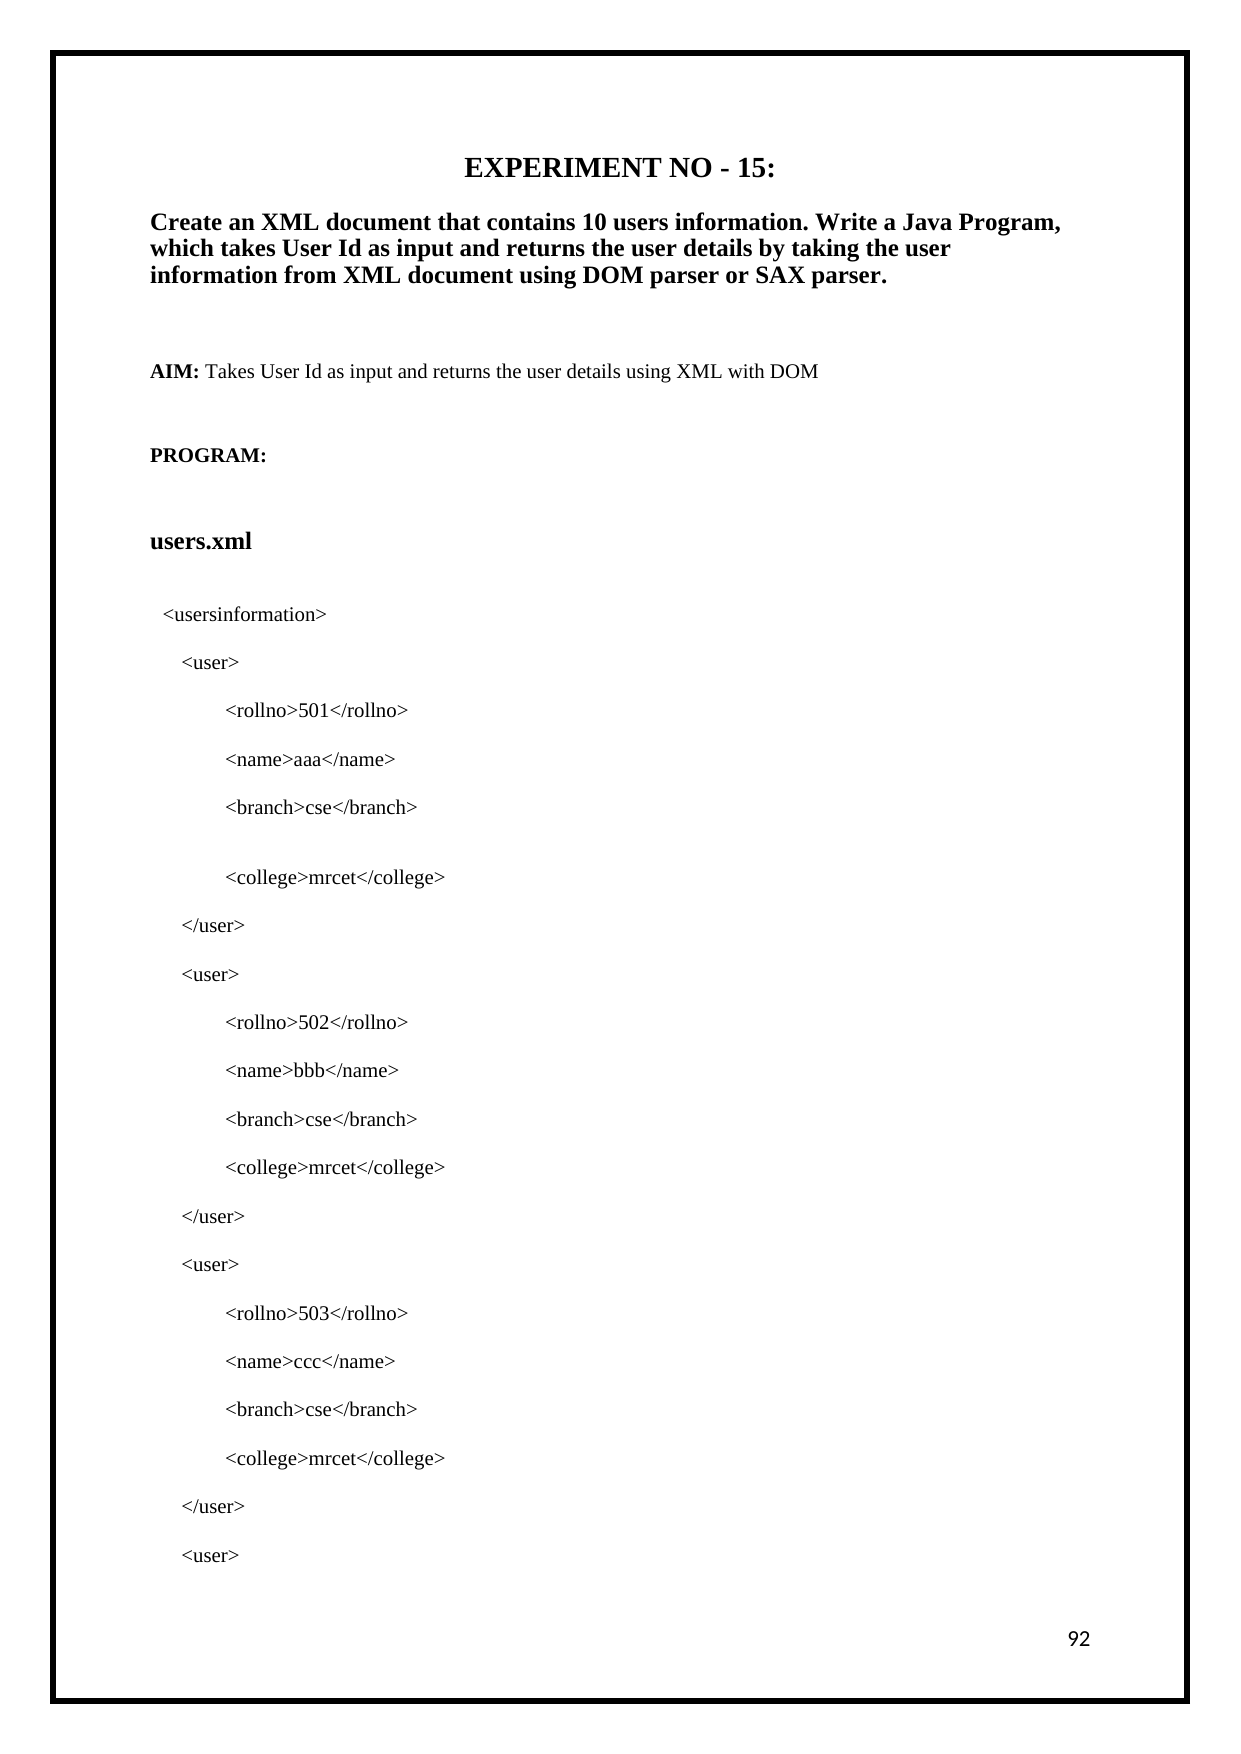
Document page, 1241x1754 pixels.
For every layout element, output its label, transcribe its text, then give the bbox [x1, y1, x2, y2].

text <user> [181, 650, 1090, 674]
text </user> [181, 913, 1090, 937]
text <branch>cse</branch> [225, 1397, 1090, 1421]
text <user> [181, 1252, 1090, 1276]
text <branch>cse</branch> [225, 795, 1090, 819]
text </user> [181, 1494, 1090, 1518]
text EXPERIMENT NO - 15: [150, 150, 1090, 183]
text <name>aaa</name> [225, 747, 1090, 771]
text <name>ccc</name> [225, 1349, 1090, 1373]
text <user> [181, 1543, 1090, 1567]
text </user> [181, 1204, 1090, 1228]
text <college>mrcet</college> [225, 1155, 1090, 1179]
text PROGRAM: [150, 442, 1090, 467]
text <user> [181, 961, 1090, 986]
text <name>bbb</name> [225, 1058, 1090, 1082]
text AIM: Takes User Id as input and returns the user details using XML with DOM [150, 359, 1090, 383]
text <usersinformation> [162, 601, 1090, 626]
text <rollno>502</rollno> [225, 1010, 1090, 1034]
text users.xml [150, 526, 1090, 555]
text <rollno>503</rollno> [225, 1301, 1090, 1324]
text <branch>cse</branch> [225, 1107, 1090, 1131]
text <rollno>501</rollno> [225, 698, 1090, 722]
text Create an XML document that contains 10 users information. Write a Java Program, which takes User Id as input and returns the user details by taking the user information from XML document using DOM parser or SAX parser. [150, 209, 1084, 289]
text <college>mrcet</college> [225, 864, 1090, 889]
text <college>mrcet</college> [225, 1446, 1090, 1470]
